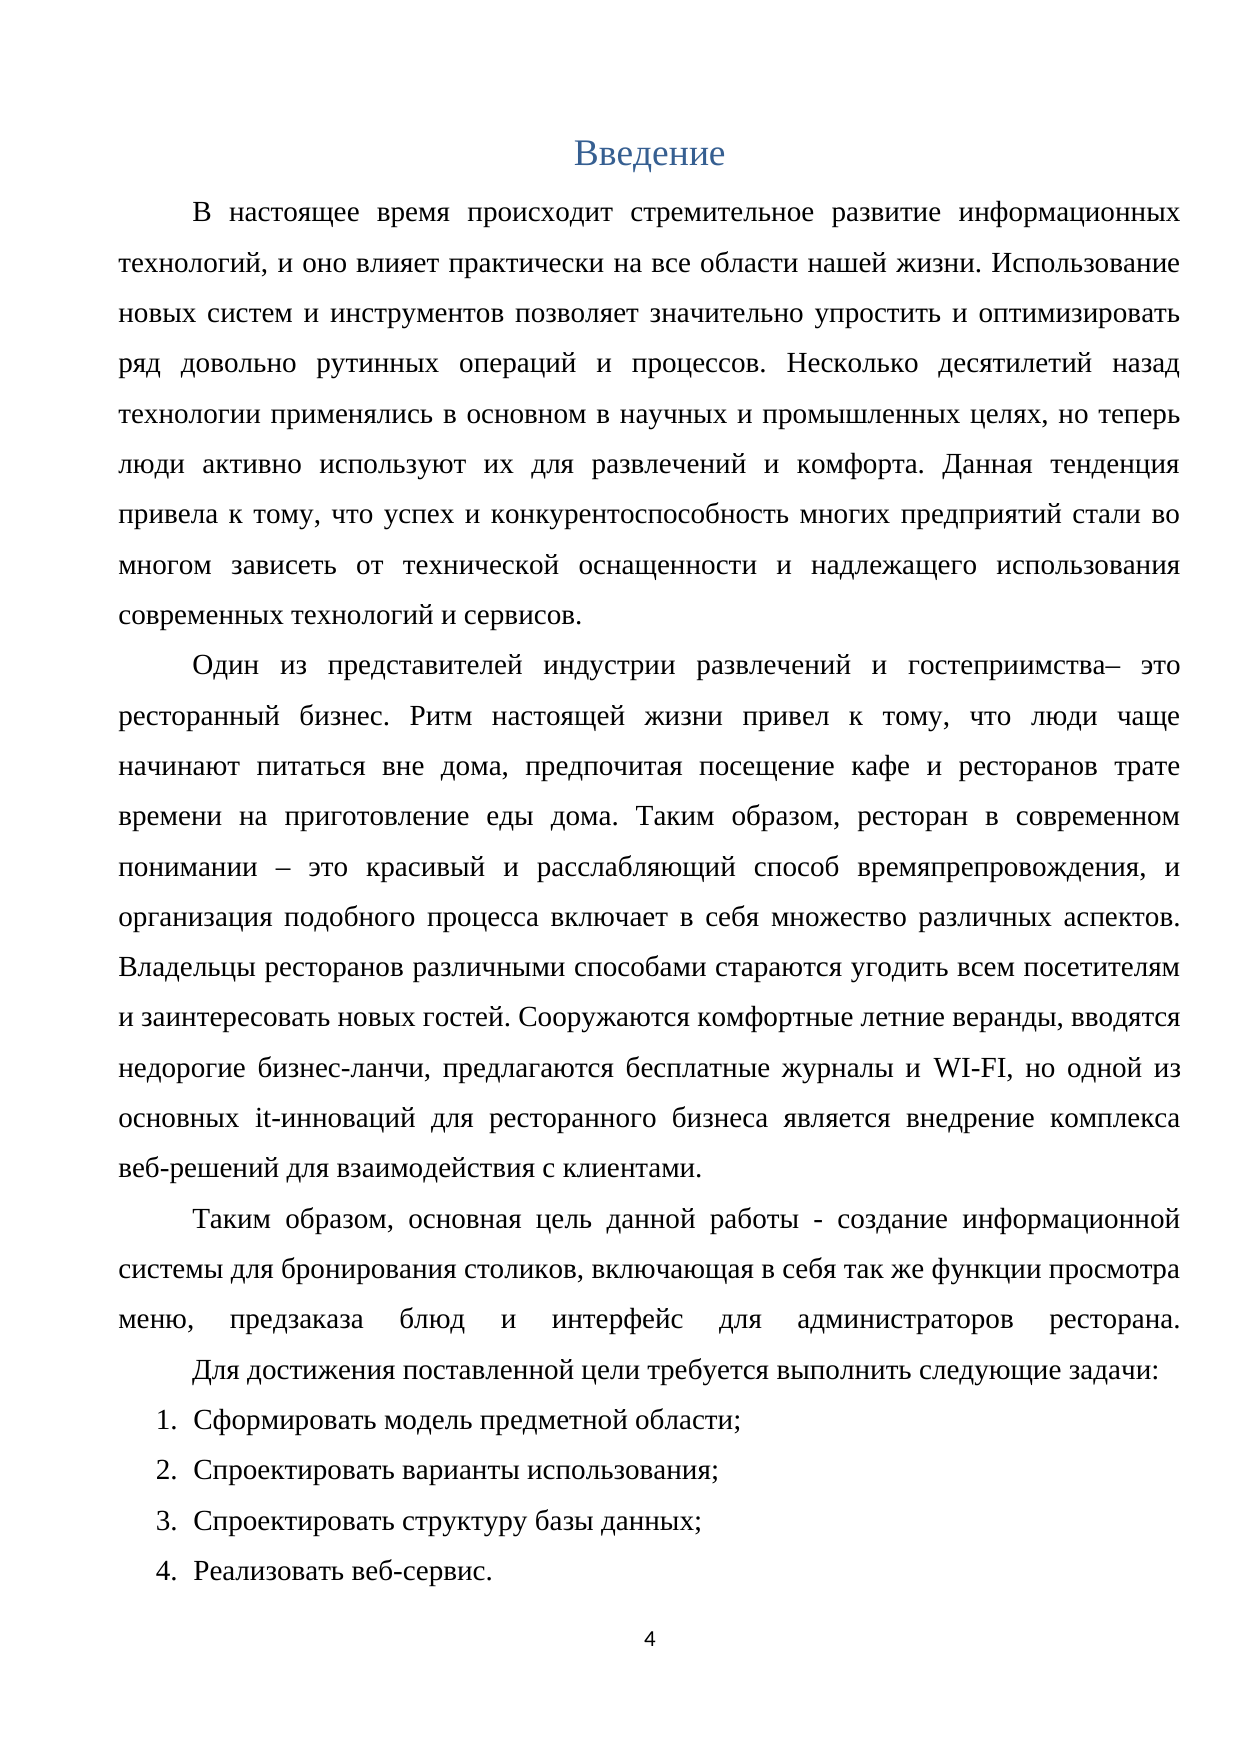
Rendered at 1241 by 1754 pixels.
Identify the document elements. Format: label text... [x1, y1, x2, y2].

text Таким образом, основная цель данной работы - создание информационной системы для бронирования столиков, включающая в себя так же функции просмотра меню, предзаказа блюд и интерфейс для администраторов ресторана. Для достижения поставленной цели требуется выполнить следующие задачи: [118, 1201, 1181, 1385]
list Спроектировать структуру базы данных; [156, 1503, 1181, 1536]
list Спроектировать варианты использования; [156, 1452, 1181, 1486]
text В настоящее время происходит стремительное развитие информационных технологий, и оно влияет практически на все области нашей жизни. Использование новых систем и инструментов позволяет значительно упростить и оптимизировать ряд довольно рутинных операций и процессов. Несколько десятилетий назад технологии применялись в основном в научных и промышленных целях, но теперь люди активно используют их для развлечений и комфорта. Данная тенденция привела к тому, что успех и конкурентоспособность многих предприятий стали во многом зависеть от технической оснащенности и надлежащего использования современных технологий и сервисов. [118, 194, 1181, 631]
text Один из представителей индустрии развлечений и гостеприимства– это ресторанный бизнес. Ритм настоящей жизни привел к тому, что люди чаще начинают питаться вне дома, предпочитая посещение кафе и ресторанов трате времени на приготовление еды дома. Таким образом, ресторан в современном понимании – это красивый и расслабляющий способ времяпрепровождения, и организация подобного процесса включает в себя множество различных аспектов. Владельцы ресторанов различными способами стараются угодить всем посетителям и заинтересовать новых гостей. Сооружаются комфортные летние веранды, вводятся недорогие бизнес-ланчи, предлагаются бесплатные журналы и WI-FI, но одной из основных it-инноваций для ресторанного бизнеса является внедрение комплекса веб-решений для взаимодействия с клиентами. [118, 647, 1181, 1184]
subtitle Введение [118, 130, 1181, 173]
list Реализовать веб-сервис. [156, 1553, 1181, 1587]
list Сформировать модель предметной области; [156, 1402, 1181, 1436]
